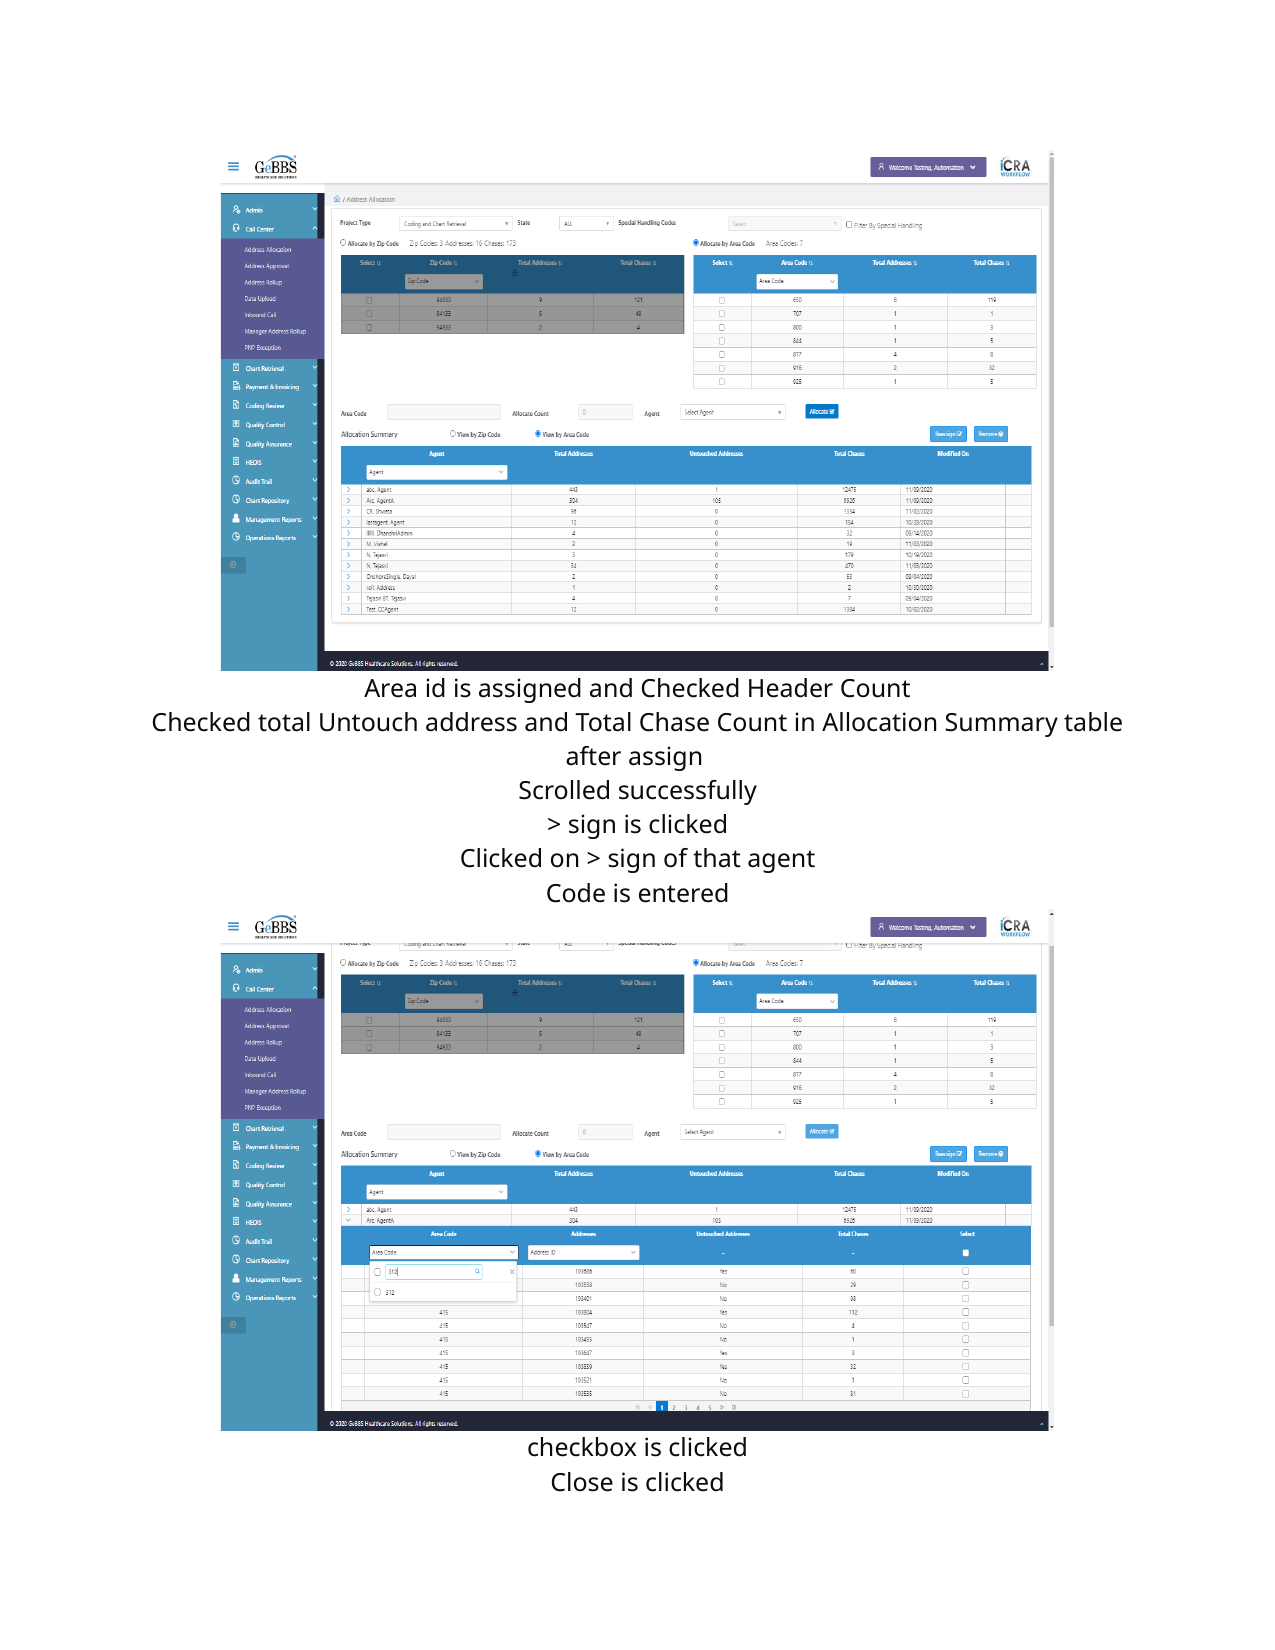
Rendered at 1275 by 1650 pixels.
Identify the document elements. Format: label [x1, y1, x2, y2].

text [150, 150, 1125, 1498]
picture [220, 909, 1055, 1431]
picture [220, 150, 1055, 671]
